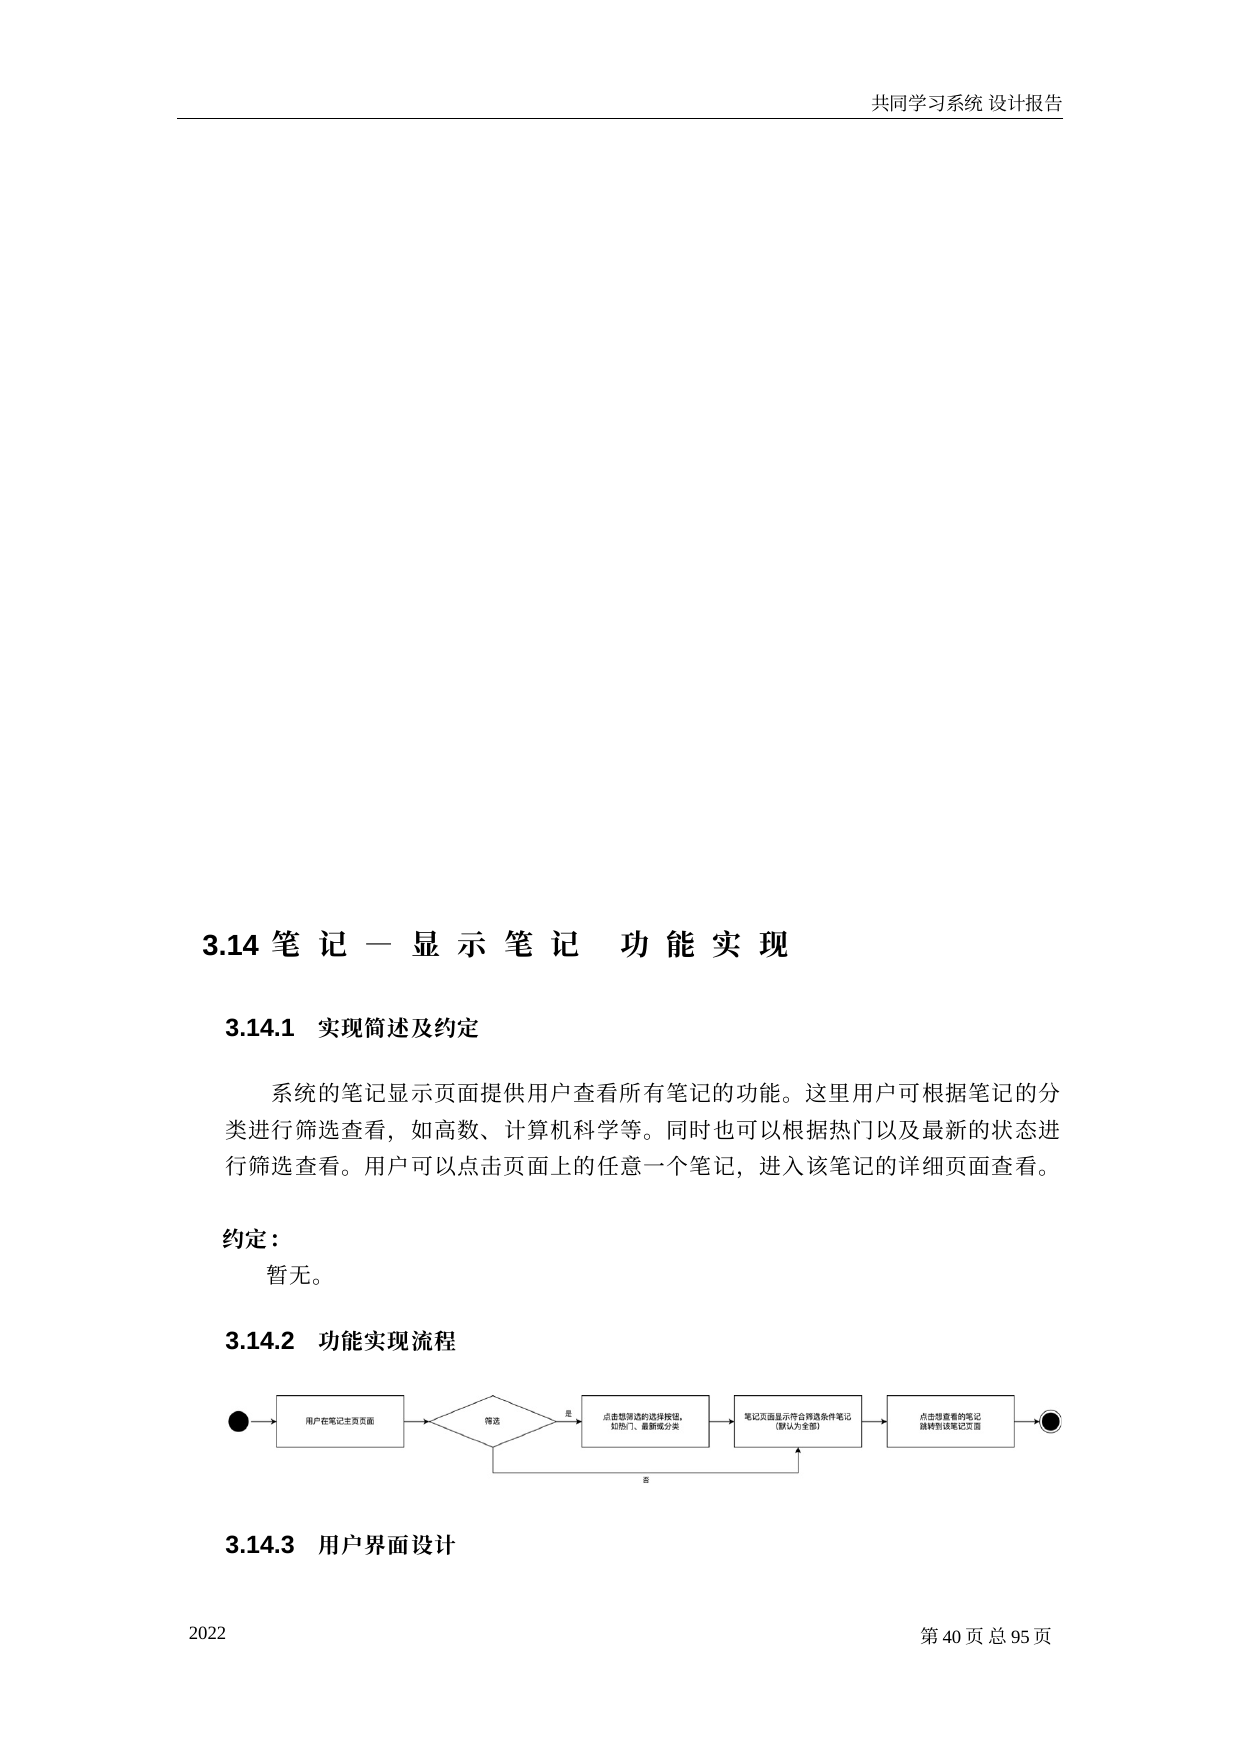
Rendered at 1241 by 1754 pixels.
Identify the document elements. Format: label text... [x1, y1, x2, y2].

subtitle 笔记—显示笔记 功能实现 [191, 906, 1061, 979]
text 系统的笔记显示页面提供用户查看所有笔记的功能。这里用户可根据笔记的分类进行筛选查看，如高数、计算机科学等。同时也可以根据热门以及最新的状态进行筛选查看。用户可以点击页面上的任意一个笔记，进入该笔记的详细页面查看。 [222, 1074, 1061, 1183]
picture [225, 1395, 1062, 1484]
text 暂无。 [179, 1256, 1061, 1293]
text 约定： [179, 1220, 1061, 1256]
subtitle 用户界面设计 [208, 1526, 1061, 1562]
subtitle 实现简述及约定 [208, 1008, 1061, 1045]
subtitle 功能实现流程 [208, 1322, 1061, 1358]
